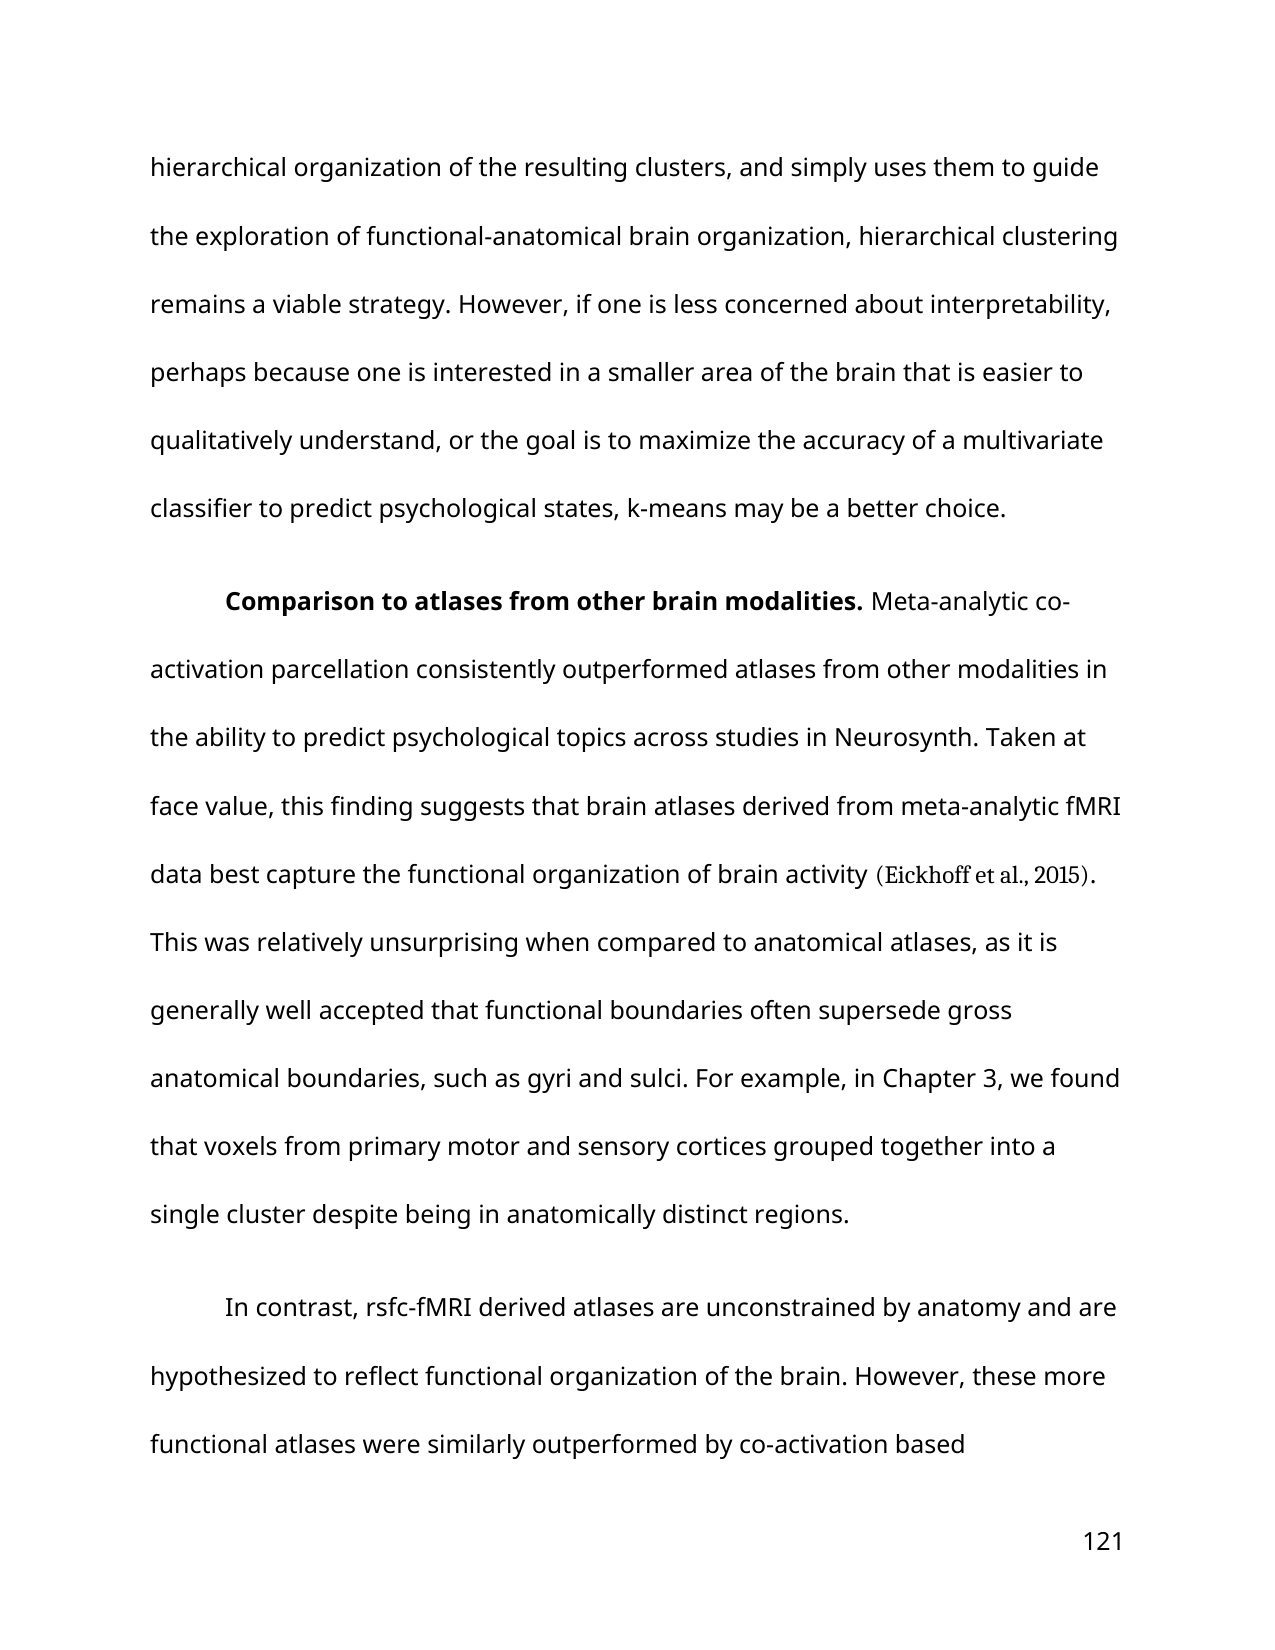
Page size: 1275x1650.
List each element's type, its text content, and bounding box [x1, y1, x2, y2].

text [150, 1290, 1125, 1460]
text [150, 150, 1125, 525]
text Comparison to atlases from other brain modalities. Meta-analytic co-activation parcellation consistently outperformed atlases from other modalities in the ability to predict psychological topics across studies in Neurosynth. Taken at face value, this finding suggests that brain atlases derived from meta-analytic fMRI data best capture the functional organization of brain activity (Eickhoff et al., 2015). This was relatively unsurprising when compared to anatomical atlases, as it is generally well accepted that functional boundaries often supersede gross anatomical boundaries, such as gyri and sulci. For example, in Chapter 3, we found that voxels from primary motor and sensory cortices grouped together into a single cluster despite being in anatomically distinct regions. [150, 584, 1125, 1231]
